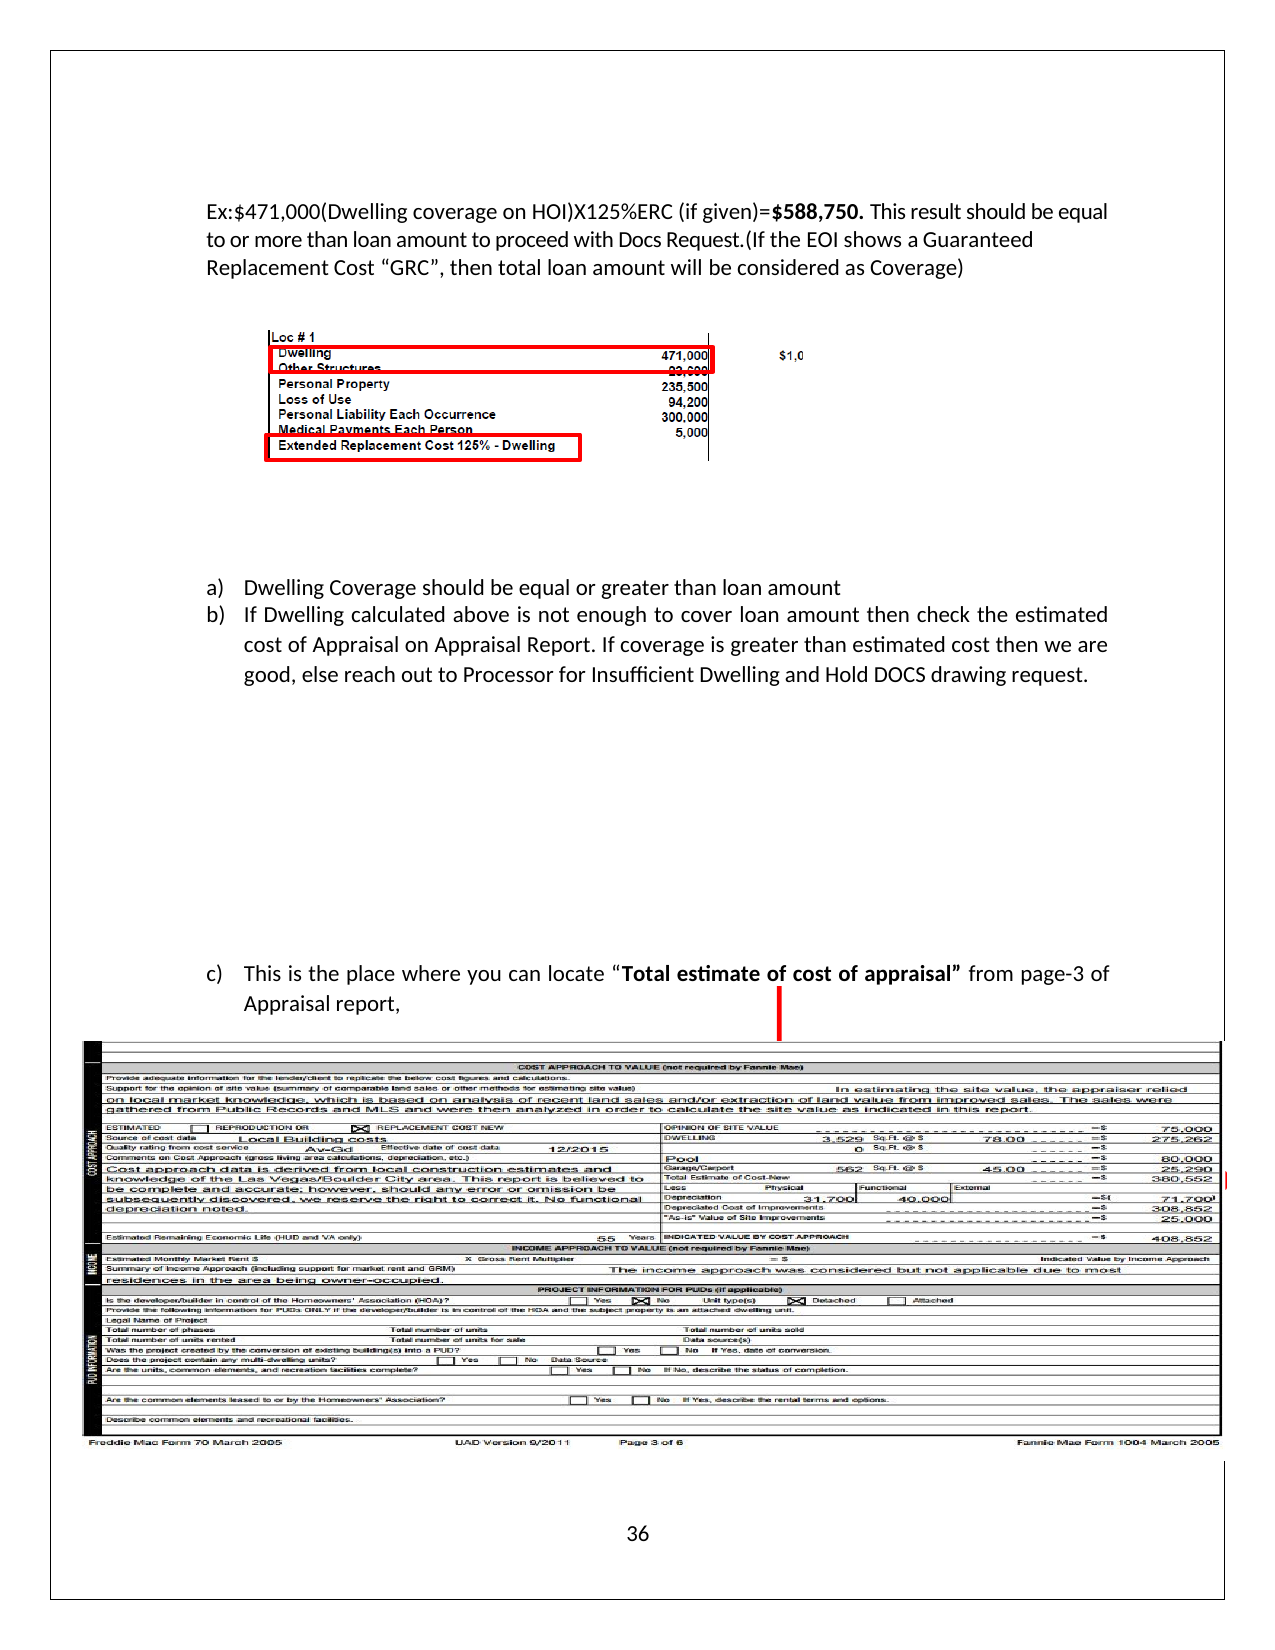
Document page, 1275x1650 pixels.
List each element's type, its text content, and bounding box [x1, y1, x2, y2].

list This is the place where you can locate “Total estimate of cost of appraisal” from page-3 of Appraisal report, [206, 959, 1110, 1017]
picture [144, 1041, 1192, 1461]
list If Dwelling calculated above is not enough to cover loan amount then check the estimated cost of Appraisal on Appraisal Report. If coverage is greater than estimated cost then we are good, else reach out to Processor for Insufficient Dwelling and Hold DOCS drawing request. [206, 601, 1110, 688]
list Dwelling Coverage should be equal or greater than loan amount [206, 573, 1110, 601]
picture [273, 349, 564, 370]
picture [267, 330, 564, 433]
picture [606, 349, 710, 370]
picture [606, 333, 803, 461]
picture [268, 437, 564, 458]
text Ex:$471,000(Dwelling coverage on HOI)X125%ERC (if given)=$588,750. This result should be equal to or more than loan amount to proceed with Docs Request.(If the EOI shows a Guaranteed Replacement Cost “GRC”, then total loan amount will be considered as Coverage) [206, 197, 1110, 281]
